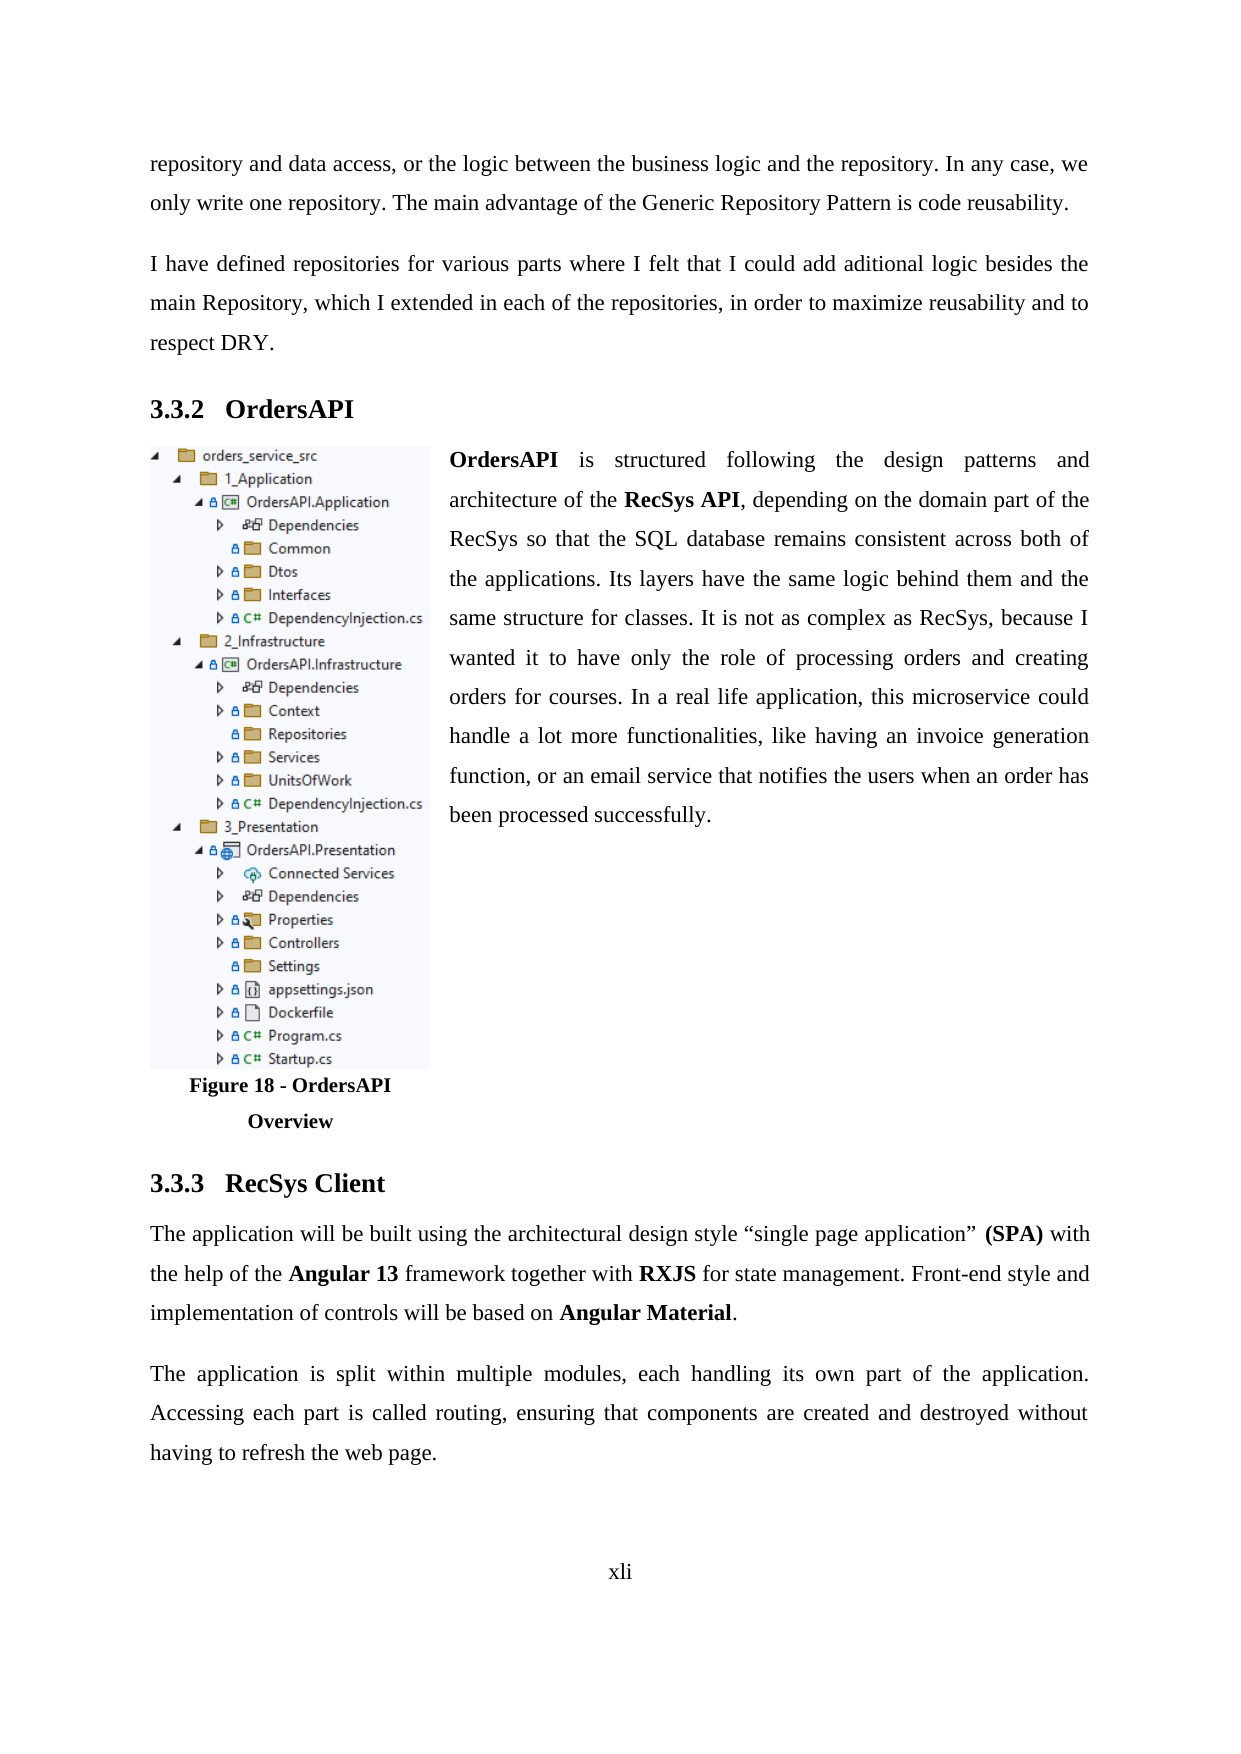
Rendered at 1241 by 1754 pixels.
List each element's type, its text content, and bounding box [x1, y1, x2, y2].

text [150, 150, 1090, 216]
text I have defined repositories for various parts where I felt that I could add aditional logic besides the main Repository, which I extended in each of the repositories, in order to maximize reusability and to respect DRY. [150, 250, 1090, 355]
text The application will be built using the architectural design style “single page application” (SPA) with the help of the Angular 13 framework together with RXJS for state management. Front-end style and implementation of controls will be based on Angular Material. [150, 1220, 1090, 1326]
picture [150, 446, 431, 1069]
subtitle RecSys Client [150, 1167, 1090, 1199]
subtitle OrdersAPI [150, 393, 1090, 424]
text OrdersAPI is structured following the design patterns and architecture of the RecSys API, depending on the domain part of the RecSys so that the SQL database remains consistent across both of the applications. Its layers have the same logic behind them and the same structure for classes. It is not as complex as RecSys, because I wanted it to have only the role of processing orders and creating orders for courses. In a real life application, this microservice could handle a lot more functionalities, like having an invoice generation function, or an email service that notifies the users when an order has been processed successfully. [431, 446, 1090, 828]
text The application is split within multiple modules, each handling its own part of the application. Accessing each part is called routing, ensuring that components are created and destroyed without having to refresh the web page. [150, 1360, 1090, 1465]
